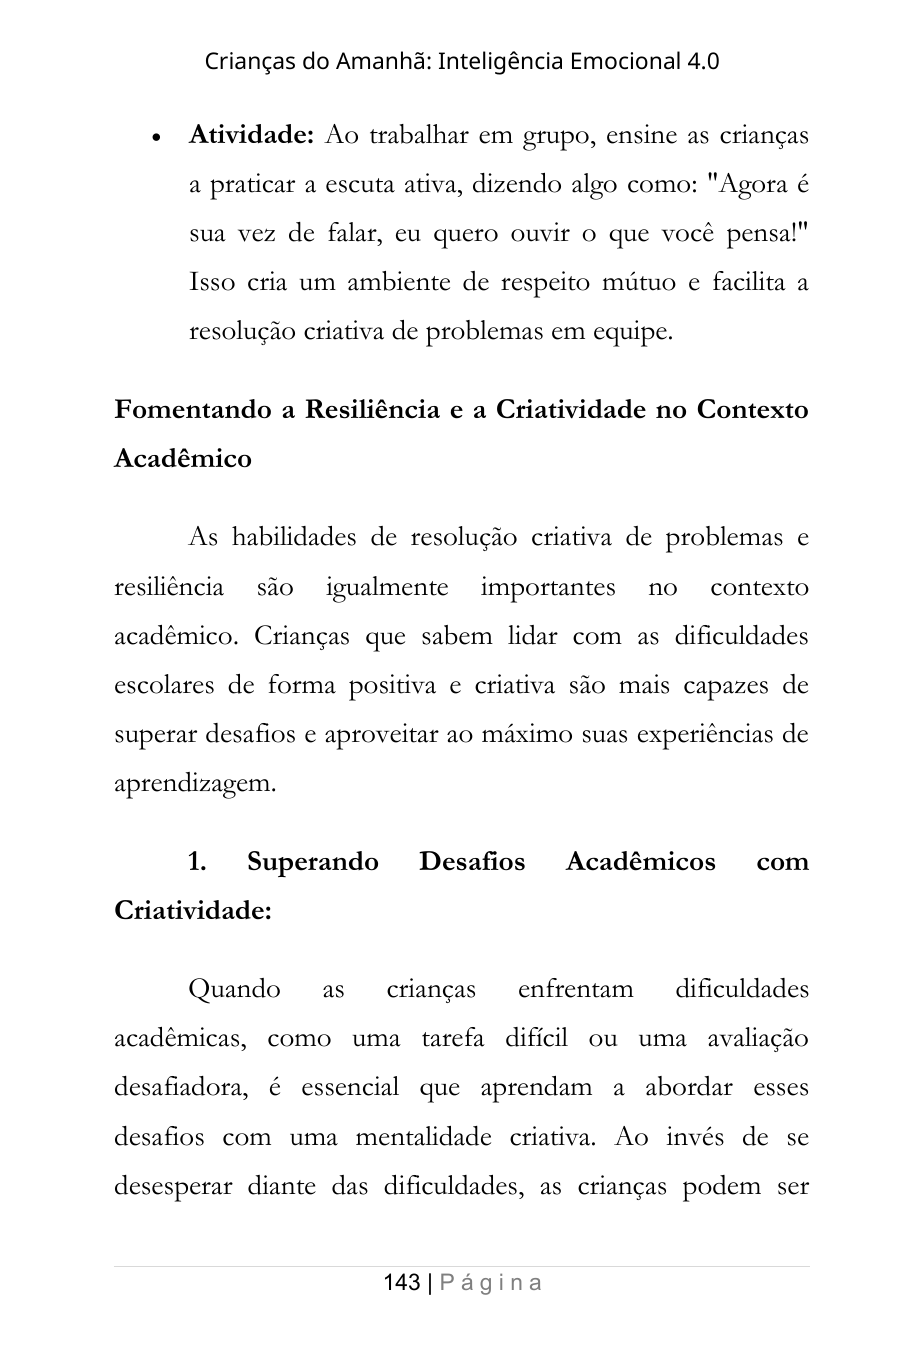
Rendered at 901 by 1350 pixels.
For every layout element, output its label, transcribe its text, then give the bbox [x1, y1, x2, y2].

list Atividade: Ao trabalhar em grupo, ensine as crianças a praticar a escuta ativa, dizendo algo como: "Agora é sua vez de falar, eu quero ouvir o que você pensa!" Isso cria um ambiente de respeito mútuo e facilita a resolução criativa de problemas em equipe. [151, 118, 810, 348]
text Fomentando a Resiliência e a Criatividade no Contexto Acadêmico [114, 393, 810, 475]
text As habilidades de resolução criativa de problemas e resiliência são igualmente importantes no contexto acadêmico. Crianças que sabem lidar com as dificuldades escolares de forma positiva e criativa são mais capazes de superar desafios e aproveitar ao máximo suas experiências de aprendizagem. [114, 521, 810, 799]
text 1. Superando Desafios Acadêmicos com Criatividade: [114, 845, 810, 927]
